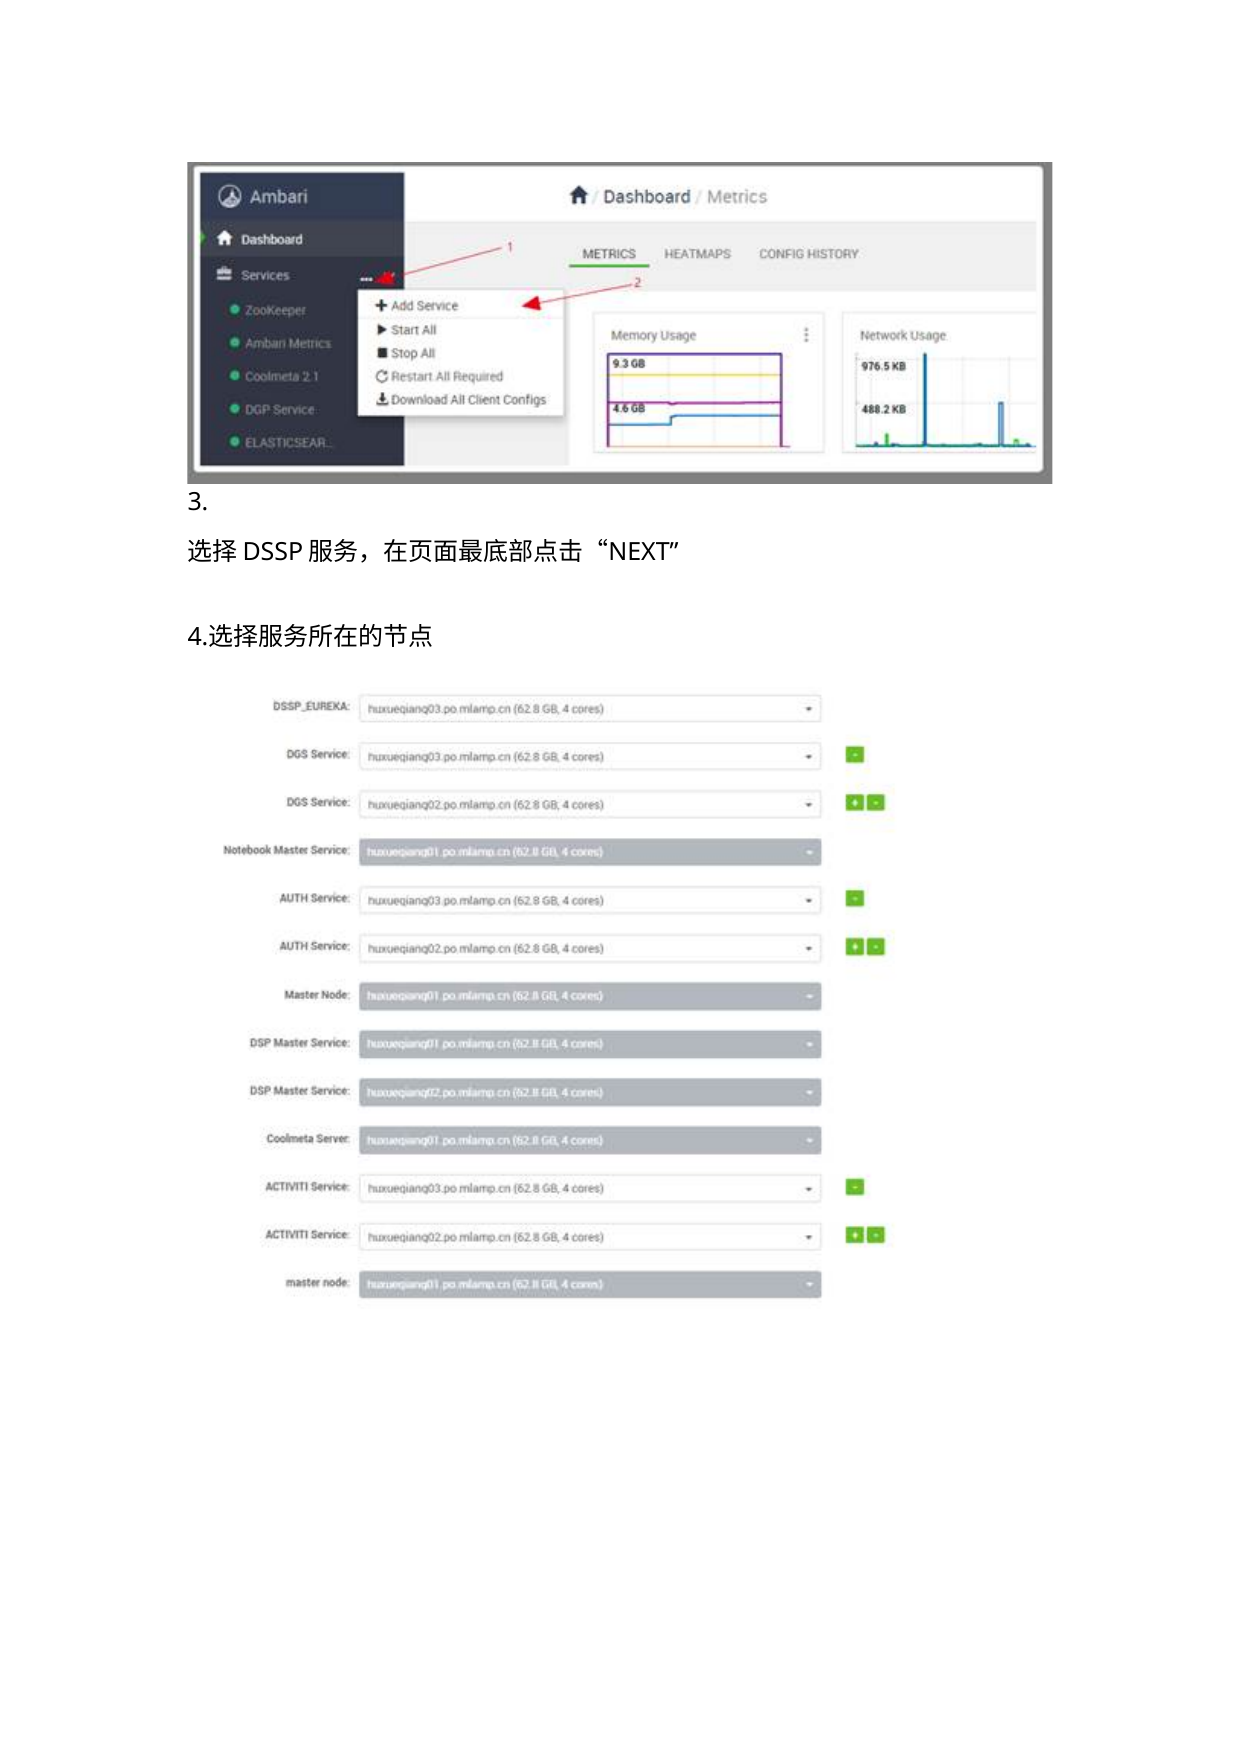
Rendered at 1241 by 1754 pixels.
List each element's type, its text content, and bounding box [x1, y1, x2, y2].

text 选择DSSP服务，在页面最底部点击“NEXT” [187, 517, 1053, 582]
text 4.选择服务所在的节点 [187, 616, 1053, 653]
text 3. [187, 484, 1053, 517]
picture [187, 162, 1053, 484]
picture [187, 686, 1052, 1312]
